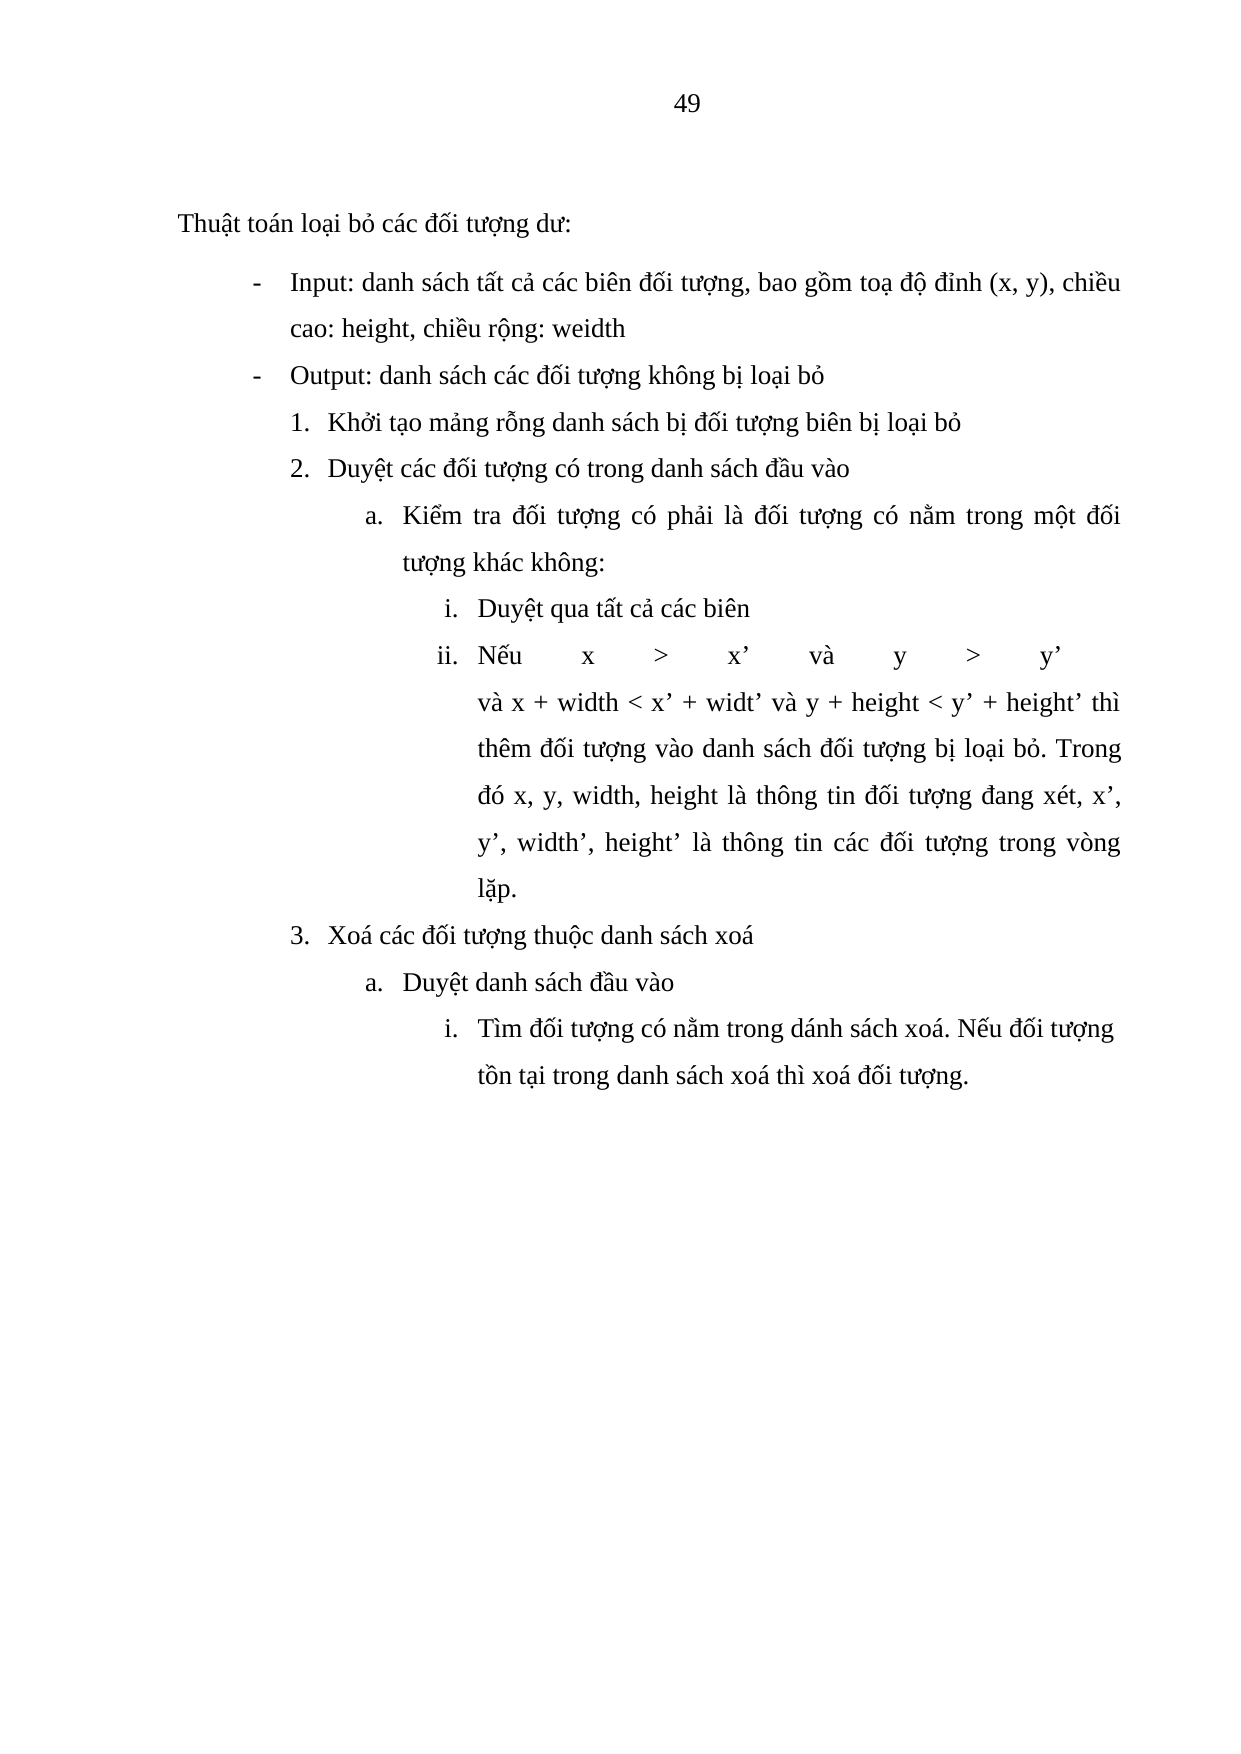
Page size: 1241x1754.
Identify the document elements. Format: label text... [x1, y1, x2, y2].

list Tìm đối tượng có nằm trong dánh sách xoá. Nếu đối tượng tồn tại trong danh sách xoá thì xoá đối tượng. [458, 1013, 1122, 1090]
list Khởi tạo mảng rỗng danh sách bị đối tượng biên bị loại bỏ [290, 406, 1122, 437]
list Output: danh sách các đối tượng không bị loại bỏ [252, 359, 1122, 390]
list Nếu x > x’ và y > y’ và x + width < x’ + widt’ và y + height < y’ + height’ thì thêm đối tượng vào danh sách đối tượng bị loại bỏ. Trong đó x, y, width, height là thông tin đối tượng đang xét, x’, y’, width’, height’ là thông tin các đối tượng trong vòng lặp. [458, 639, 1122, 904]
list Kiểm tra đối tượng có phải là đối tượng có nằm trong một đối tượng khác không: [365, 499, 1122, 577]
list Duyệt các đối tượng có trong danh sách đầu vào [290, 453, 1122, 484]
list Duyệt qua tất cả các biên [458, 593, 1122, 624]
list Input: danh sách tất cả các biên đối tượng, bao gồm toạ độ đỉnh (x, y), chiều cao: height, chiều rộng: weidth [252, 266, 1122, 344]
list Duyệt danh sách đầu vào [365, 966, 1122, 997]
list Xoá các đối tượng thuộc danh sách xoá [290, 919, 1122, 950]
text Thuật toán loại bỏ các đối tượng dư: [177, 207, 1122, 238]
